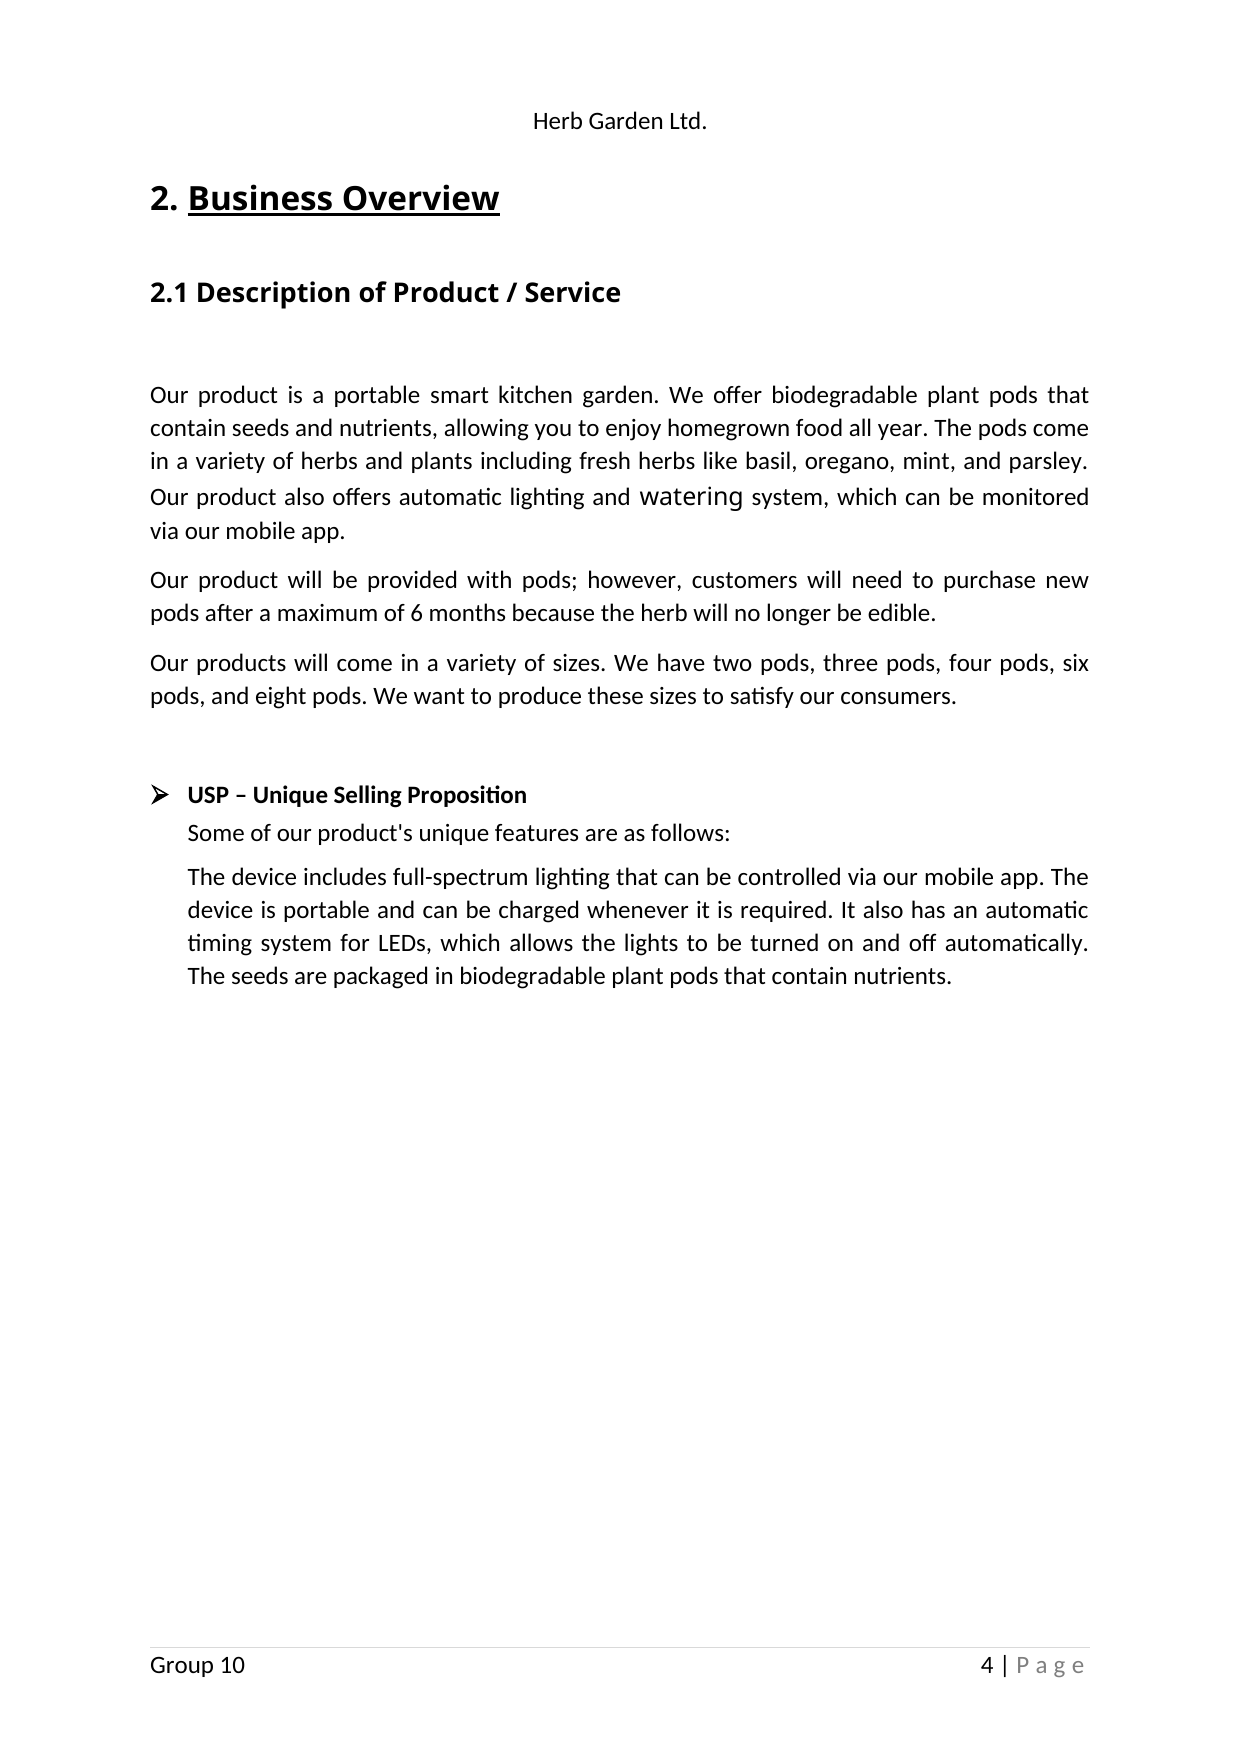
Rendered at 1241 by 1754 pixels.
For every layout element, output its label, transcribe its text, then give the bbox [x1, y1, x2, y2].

list Some of our product's unique features are as follows: [187, 818, 1090, 848]
text Our product is a portable smart kitchen garden. We offer biodegradable plant pods that contain seeds and nutrients, allowing you to enjoy homegrown food all year. The pods come in a variety of herbs and plants including fresh herbs like basil, oregano, mint, and parsley. Our product also offers automatic lighting and watering system, which can be monitored via our mobile app. [150, 379, 1090, 546]
subtitle 2.1 Description of Product / Service [150, 273, 1090, 310]
text Our products will come in a variety of sizes. We have two pods, three pods, four pods, six pods, and eight pods. We want to produce these sizes to satisfy our consumers. [150, 647, 1090, 711]
text Our product will be provided with pods; however, customers will need to purchase new pods after a maximum of 6 months because the herb will no longer be edible. [150, 565, 1090, 628]
list The device includes full-spectrum lighting that can be controlled via our mobile app. The device is portable and can be charged whenever it is required. It also has an automatic timing system for LEDs, which allows the lights to be turned on and off automatically. The seeds are packaged in biodegradable plant pods that contain nutrients. [187, 861, 1090, 991]
list USP – Unique Selling Proposition [150, 779, 1090, 810]
subtitle Business Overview [150, 175, 1090, 220]
